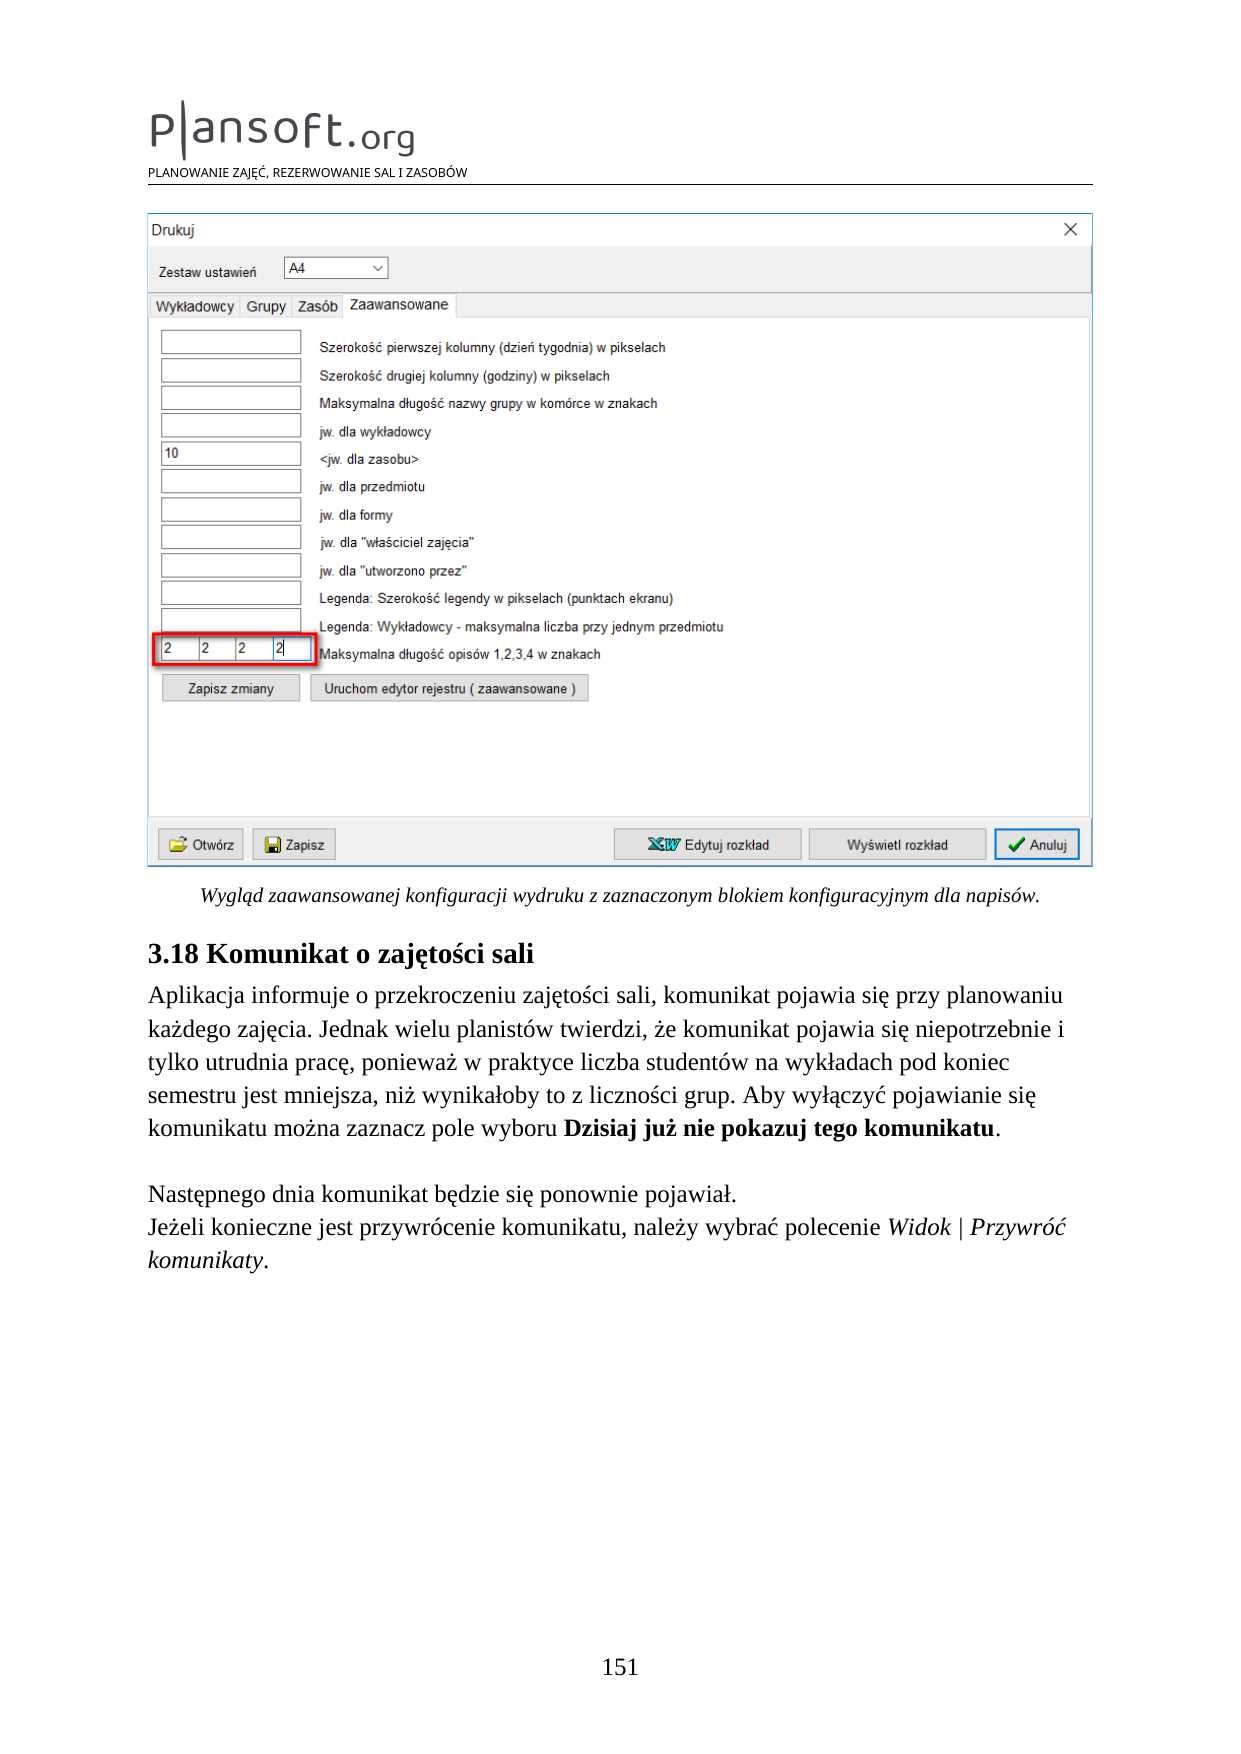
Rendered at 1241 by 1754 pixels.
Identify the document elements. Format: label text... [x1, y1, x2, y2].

text Wygląd zaawansowanej konfiguracji wydruku z zaznaczonym blokiem konfiguracyjnym dla napisów. [148, 883, 1093, 907]
text Aplikacja informuje o przekroczeniu zajętości sali, komunikat pojawia się przy planowaniu każdego zajęcia. Jednak wielu planistów twierdzi, że komunikat pojawia się niepotrzebnie i tylko utrudnia pracę, ponieważ w praktyce liczba studentów na wykładach pod koniec semestru jest mniejsza, niż wynikałoby to z liczności grup. Aby wyłączyć pojawianie się komunikatu można zaznacz pole wyboru Dzisiaj już nie pokazuj tego komunikatu. [148, 981, 1093, 1141]
text Jeżeli konieczne jest przywrócenie komunikatu, należy wybrać polecenie Widok | Przywróć komunikaty. [148, 1212, 1093, 1273]
picture [147, 73, 418, 165]
text Następnego dnia komunikat będzie się ponownie pojawiał. [148, 1179, 1093, 1207]
subtitle Komunikat o zajętości sali [148, 936, 1093, 969]
picture [147, 213, 1093, 867]
